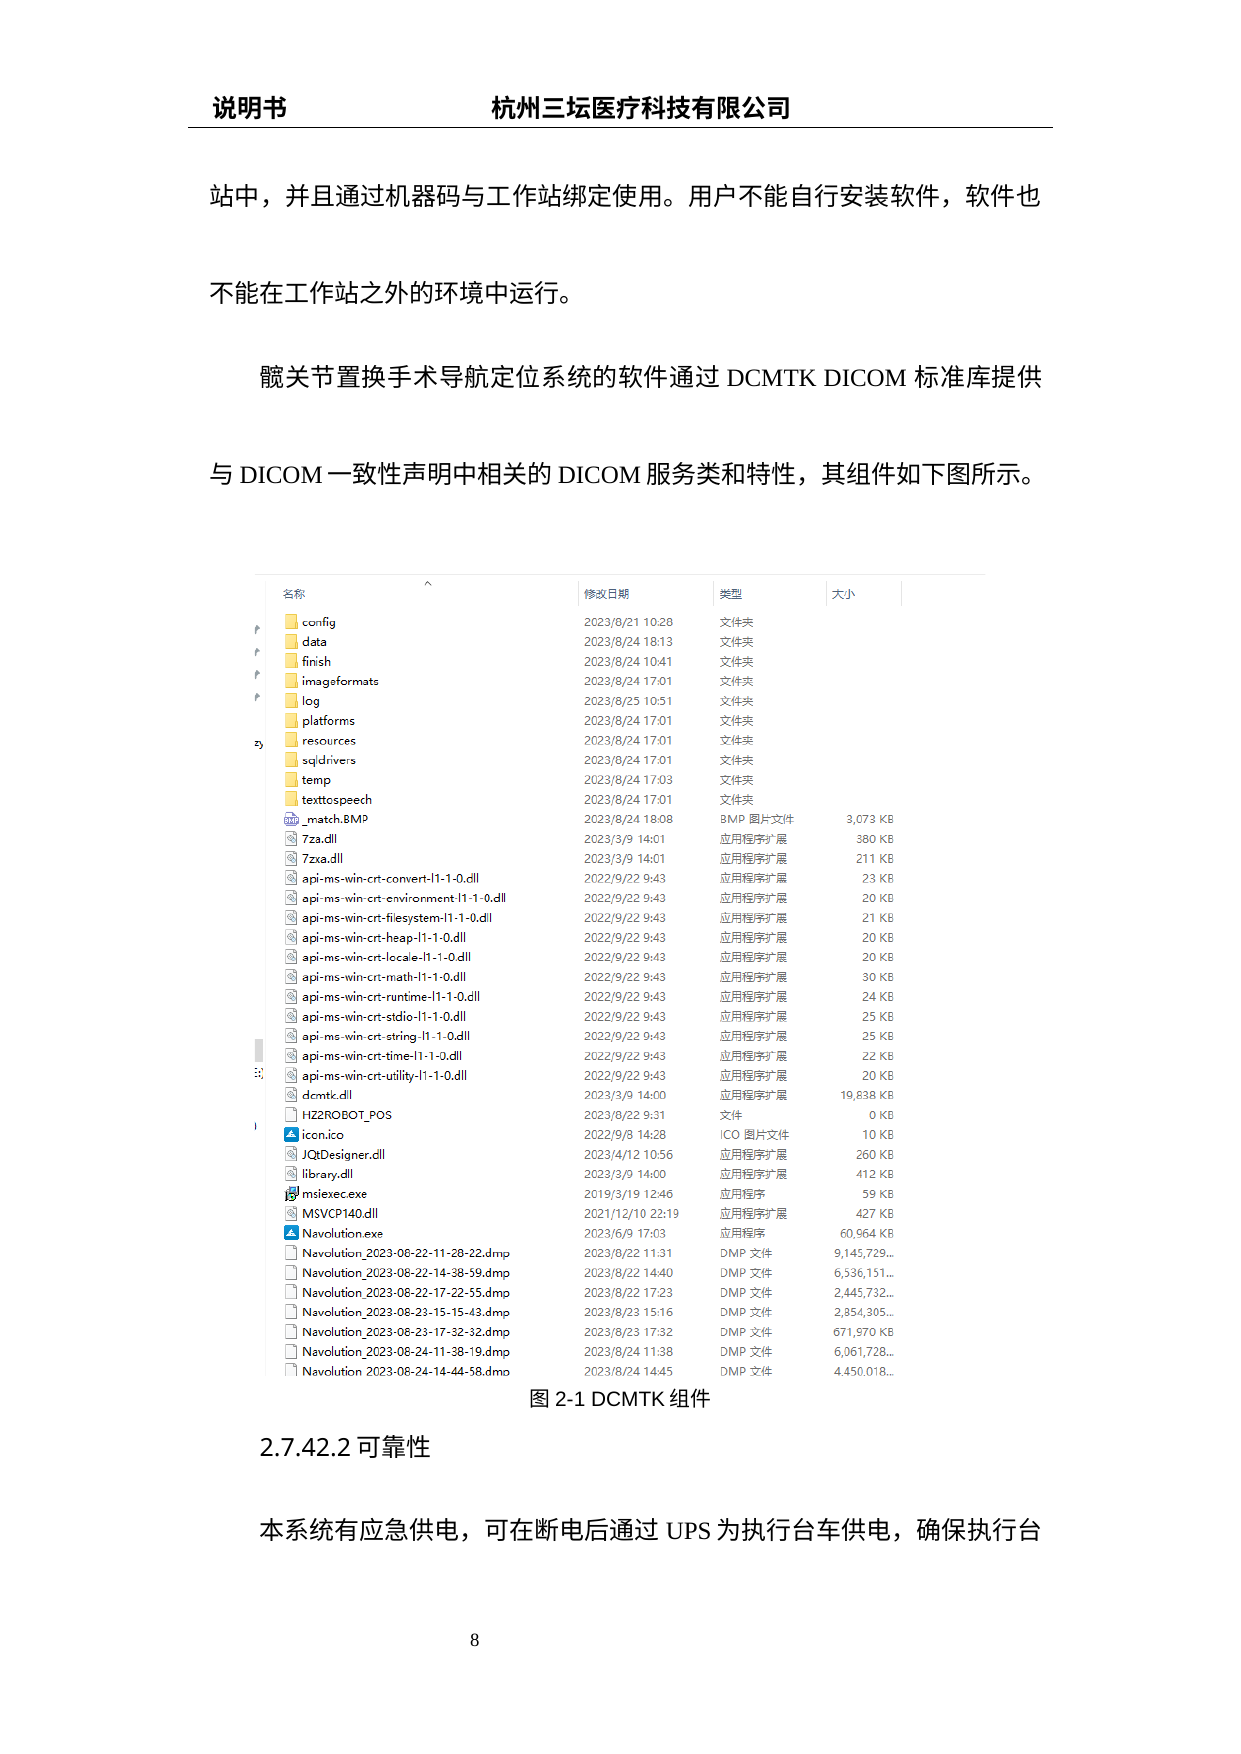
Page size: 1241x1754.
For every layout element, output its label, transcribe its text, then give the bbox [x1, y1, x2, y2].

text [209, 1496, 1042, 1561]
text 图 2-1 DCMTK组件 [187, 1381, 1053, 1413]
picture [254, 573, 986, 1376]
text 髋关节置换手术导航定位系统的软件通过DCMTK DICOM 标准库提供与DICOM一致性声明中相关的DICOM服务类和特性，其组件如下图所示。 [209, 343, 1042, 505]
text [209, 162, 1042, 324]
text 2.7.42.2可靠性 [209, 1413, 1031, 1478]
